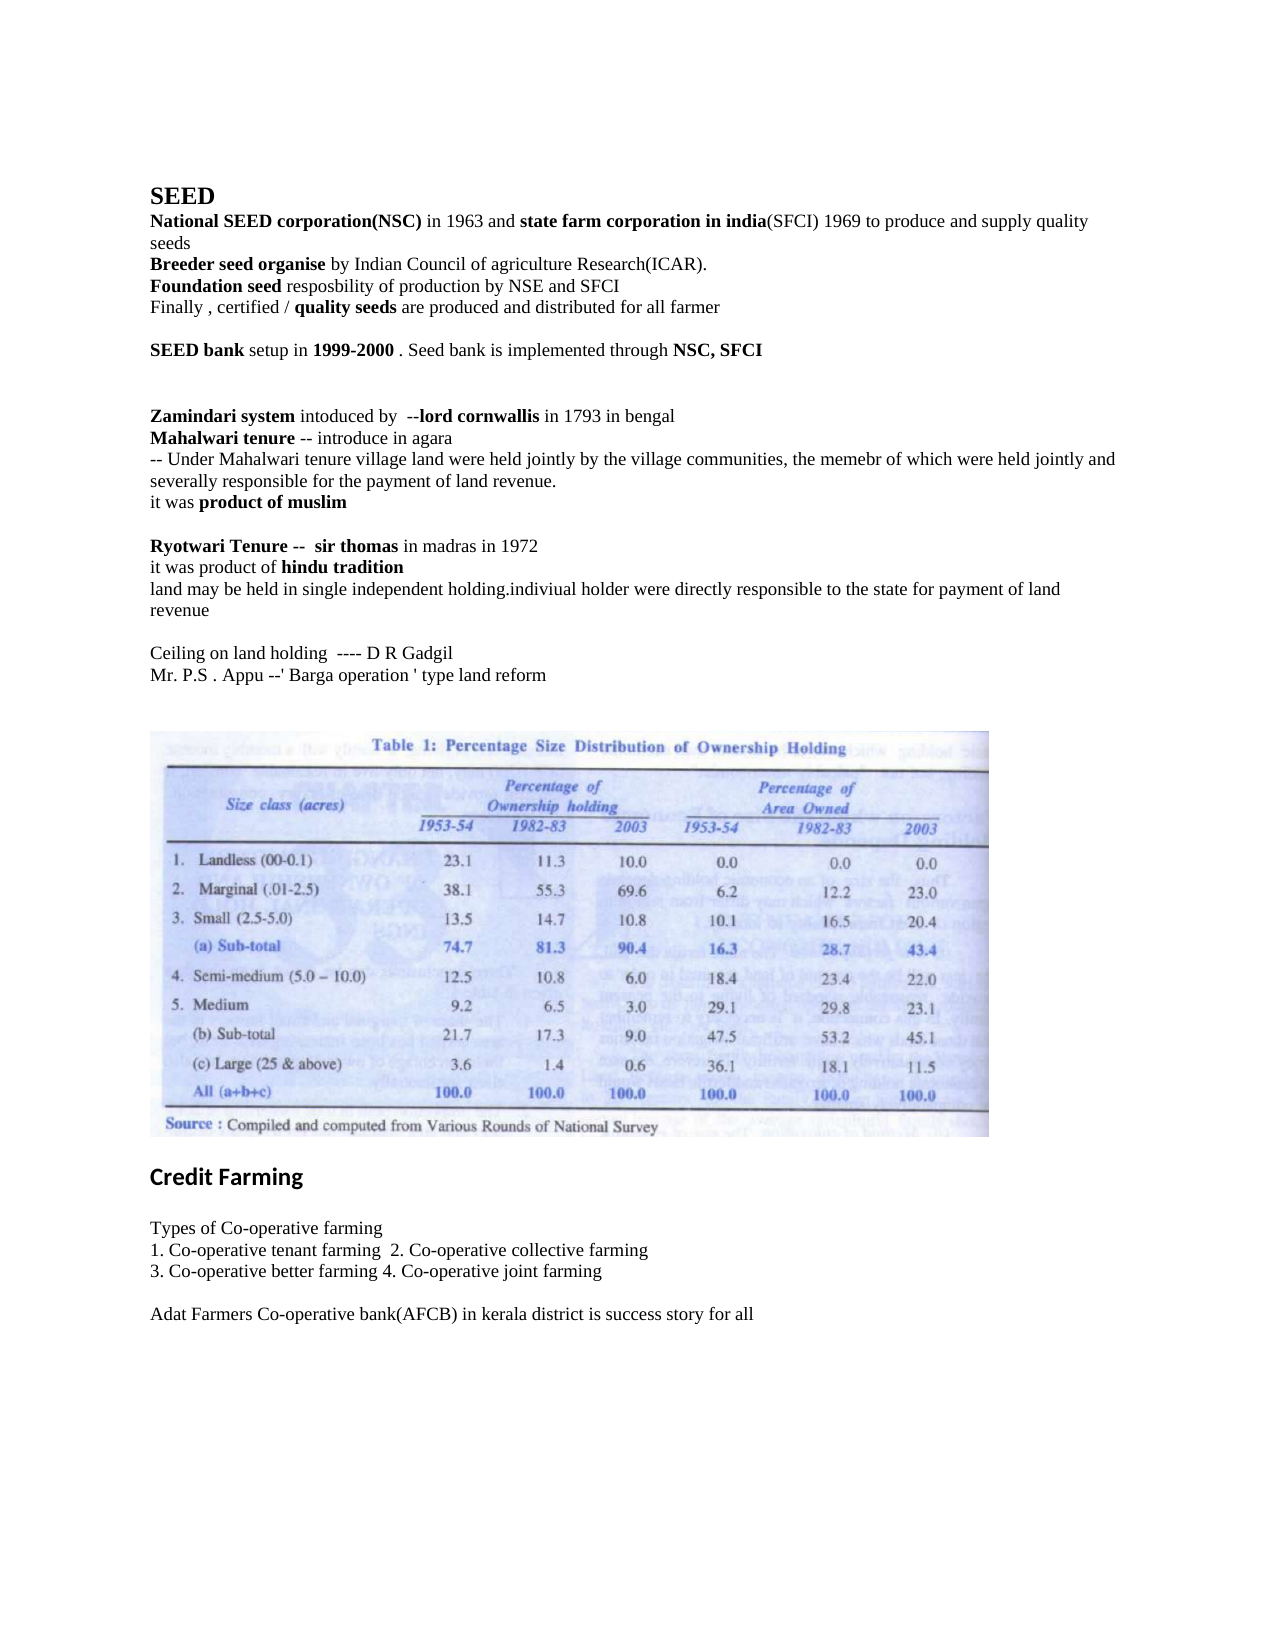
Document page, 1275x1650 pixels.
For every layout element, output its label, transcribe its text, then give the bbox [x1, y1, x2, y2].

text Mahalwari tenure -- introduce in agara [150, 427, 1125, 448]
text SEED [150, 181, 1125, 210]
text Breeder seed organise by Indian Council of agriculture Research(ICAR). [150, 253, 1125, 275]
text Zamindari system intoduced by --lord cornwallis in 1793 in bengal [150, 405, 1125, 427]
text Finally , certified / quality seeds are produced and distributed for all farmer [150, 296, 1125, 318]
text it was product of hindu tradition [150, 556, 1125, 578]
text Mr. P.S . Appu --' Barga operation ' type land reform [150, 664, 1125, 685]
text National SEED corporation(NSC) in 1963 and state farm corporation in india(SFCI) 1969 to produce and supply quality seeds [150, 210, 1125, 253]
text Ryotwari Tenure -- sir thomas in madras in 1972 [150, 534, 1125, 556]
text 1. Co-operative tenant farming 2. Co-operative collective farming [150, 1238, 1125, 1260]
text 3. Co-operative better farming 4. Co-operative joint farming [150, 1260, 1125, 1282]
text Ceiling on land holding ---- D R Gadgil [150, 642, 1125, 664]
text SEED bank setup in 1999-2000 . Seed bank is implemented through NSC, SFCI [150, 339, 1125, 361]
text -- Under Mahalwari tenure village land were held jointly by the village communities, the memebr of which were held jointly and severally responsible for the payment of land revenue. [150, 448, 1125, 491]
text Types of Co-operative farming [150, 1217, 1125, 1238]
text Adat Farmers Co-operative bank(AFCB) in kerala district is success story for all [150, 1303, 1125, 1325]
text it was product of muslim [150, 491, 1125, 513]
text land may be held in single independent holding.indiviual holder were directly responsible to the state for payment of land revenue [150, 578, 1125, 621]
text Foundation seed resposbility of production by NSE and SFCI [150, 275, 1125, 296]
picture [150, 731, 989, 1137]
text Credit Farming [150, 1161, 1125, 1192]
